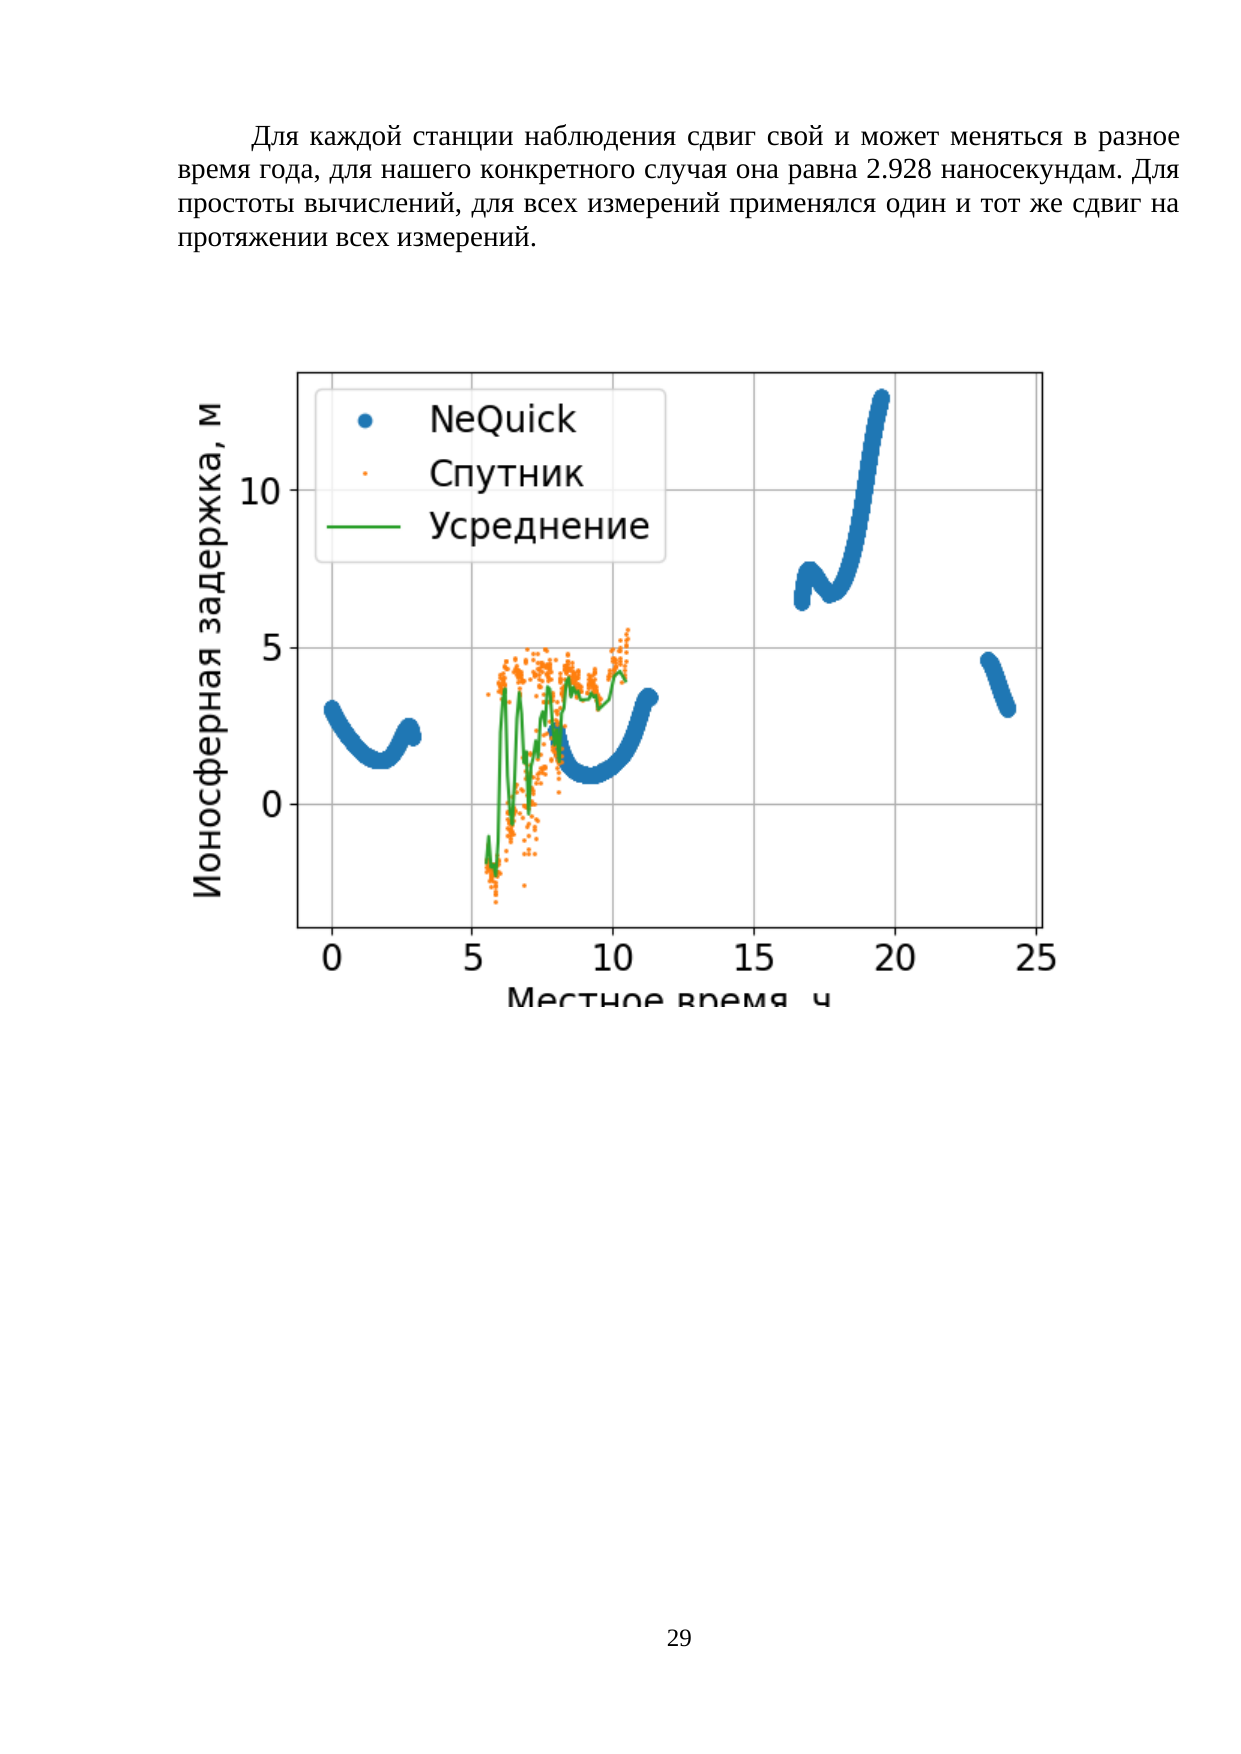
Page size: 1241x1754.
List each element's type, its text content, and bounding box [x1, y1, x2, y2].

text Для каждой станции наблюдения сдвиг свой и может меняться в разное время года, для нашего конкретного случая она равна 2.928 наносекундам. Для простоты вычислений, для всех измерений применялся один и тот же сдвиг на протяжении всех измерений. [177, 118, 1181, 252]
picture [177, 285, 1138, 1007]
